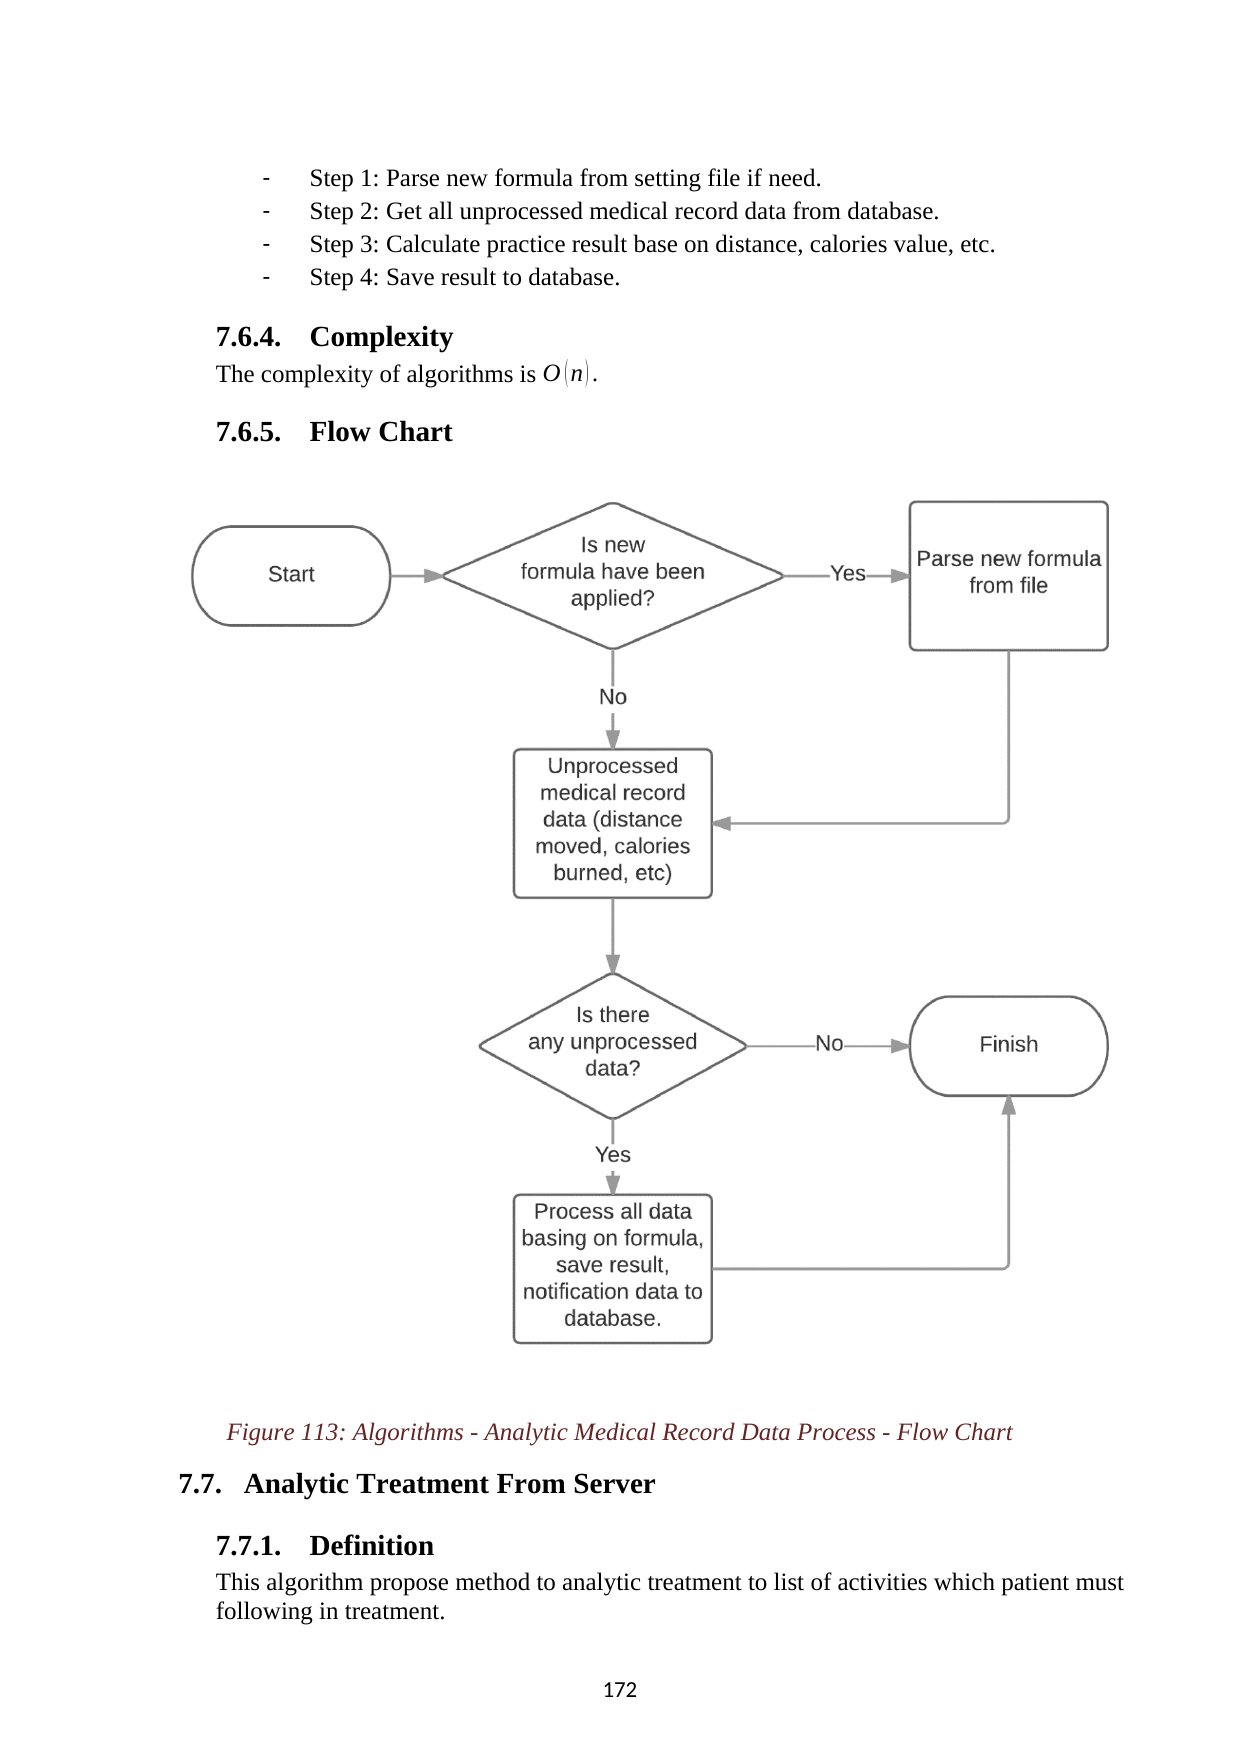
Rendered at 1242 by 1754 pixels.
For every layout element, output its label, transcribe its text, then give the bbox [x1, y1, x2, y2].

subtitle Definition [216, 1528, 1146, 1561]
subtitle Complexity [216, 319, 1146, 352]
subtitle Analytic Treatment From Server [169, 1467, 1146, 1500]
list Step 4: Save result to database. [262, 261, 1146, 291]
picture [150, 453, 1125, 1417]
subtitle Flow Chart [216, 414, 1146, 448]
text This algorithm propose method to analytic treatment to list of activities which patient must following in treatment. [216, 1567, 1146, 1625]
text Figure 113: Algorithms - Analytic Medical Record Data Process - Flow Chart [94, 1417, 1146, 1446]
list Step 3: Calculate practice result base on distance, calories value, etc. [262, 228, 1146, 258]
list Step 1: Parse new formula from setting file if need. [262, 162, 1146, 192]
text The complexity of algorithms is [216, 358, 1146, 389]
list Step 2: Get all unprocessed medical record data from database. [262, 195, 1146, 225]
